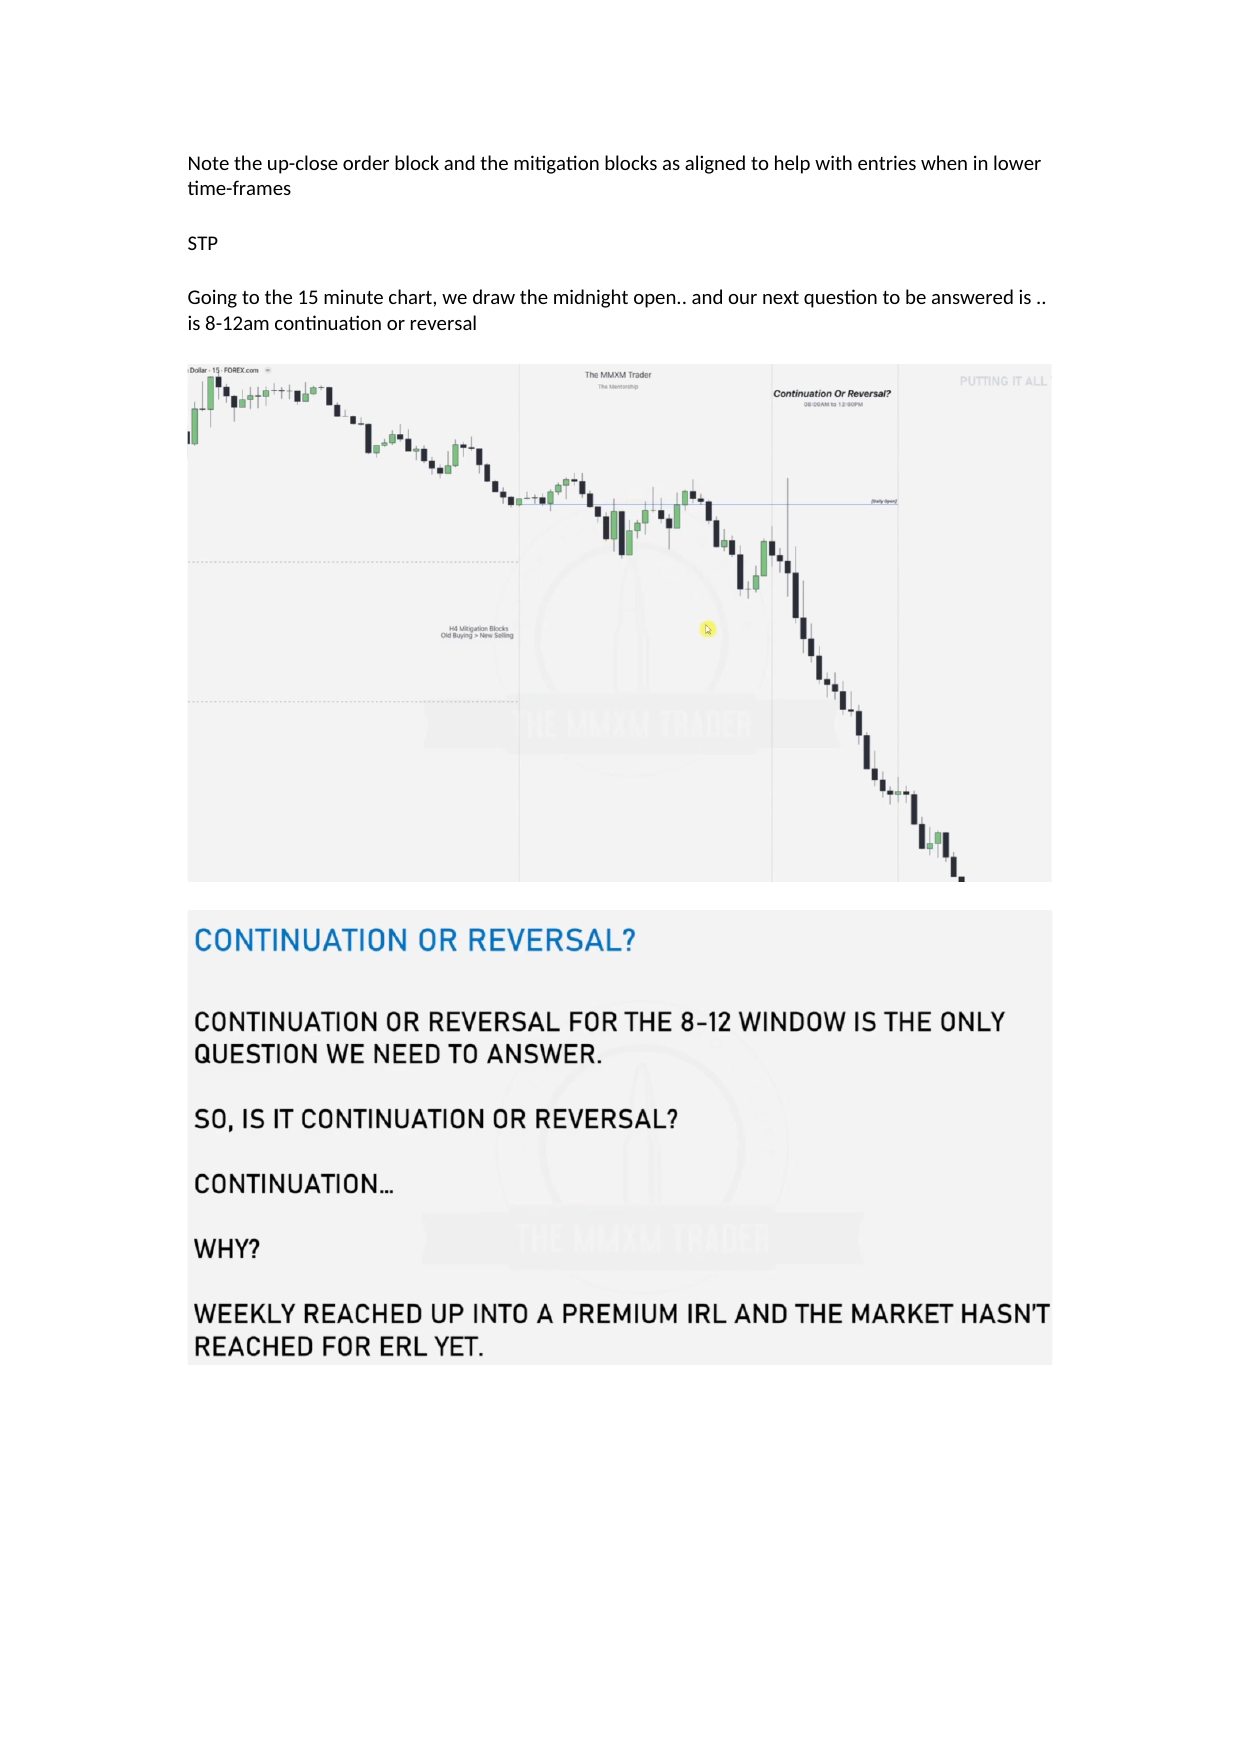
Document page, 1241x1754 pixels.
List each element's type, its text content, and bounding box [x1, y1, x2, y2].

list Going to the 15 minute chart, we draw the midnight open.. and our next question to be answered is .. is 8-12am continuation or reversal [187, 284, 1053, 335]
picture [187, 910, 1053, 1365]
list STP [187, 230, 1053, 255]
picture [187, 364, 1052, 882]
list Note the up-close order block and the mitigation blocks as aligned to help with entries when in lower time-frames [187, 150, 1053, 201]
